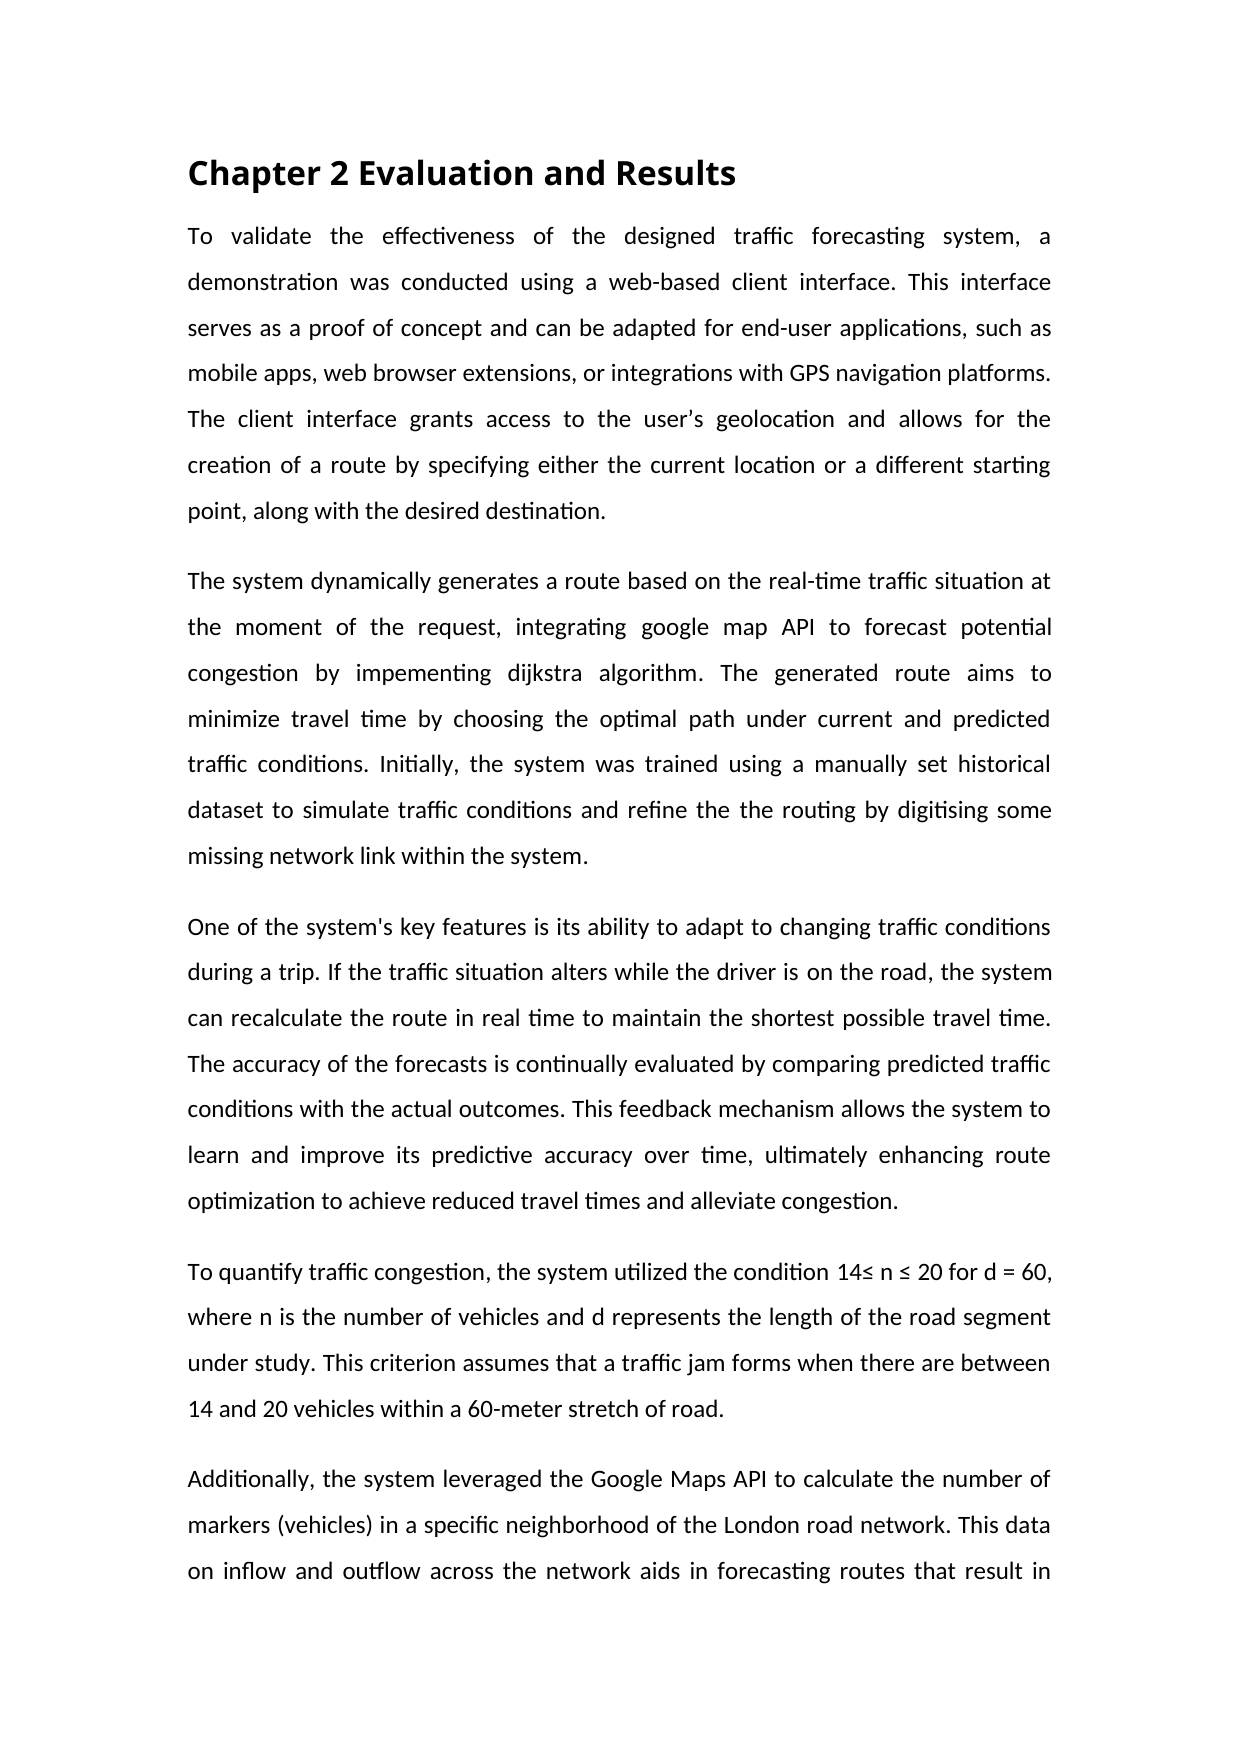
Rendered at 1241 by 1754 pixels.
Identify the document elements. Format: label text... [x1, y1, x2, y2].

text To quantify traffic congestion, the system utilized the condition 14≤ n ≤ 20 for d = 60, where n is the number of vehicles and d represents the length of the road segment under study. This criterion assumes that a traffic jam forms when there are between 14 and 20 vehicles within a 60-meter stretch of road. [187, 1256, 1053, 1423]
subtitle Evaluation and Results [187, 150, 1053, 195]
text The system dynamically generates a route based on the real-time traffic situation at the moment of the request, integrating google map API to forecast potential congestion by impementing dijkstra algorithm. The generated route aims to minimize travel time by choosing the optimal path under current and predicted traffic conditions. Initially, the system was trained using a manually set historical dataset to simulate traffic conditions and refine the the routing by digitising some missing network link within the system. [187, 566, 1053, 870]
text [187, 1464, 1053, 1586]
text One of the system's key features is its ability to adapt to changing traffic conditions during a trip. If the traffic situation alters while the driver is on the road, the system can recalculate the route in real time to maintain the shortest possible travel time. The accuracy of the forecasts is continually evaluated by comparing predicted traffic conditions with the actual outcomes. This feedback mechanism allows the system to learn and improve its predictive accuracy over time, ultimately enhancing route optimization to achieve reduced travel times and alleviate congestion. [187, 911, 1053, 1216]
text To validate the effectiveness of the designed traffic forecasting system, a demonstration was conducted using a web-based client interface. This interface serves as a proof of concept and can be adapted for end-user applications, such as mobile apps, web browser extensions, or integrations with GPS navigation platforms. The client interface grants access to the user’s geolocation and allows for the creation of a route by specifying either the current location or a different starting point, along with the desired destination. [187, 220, 1053, 525]
